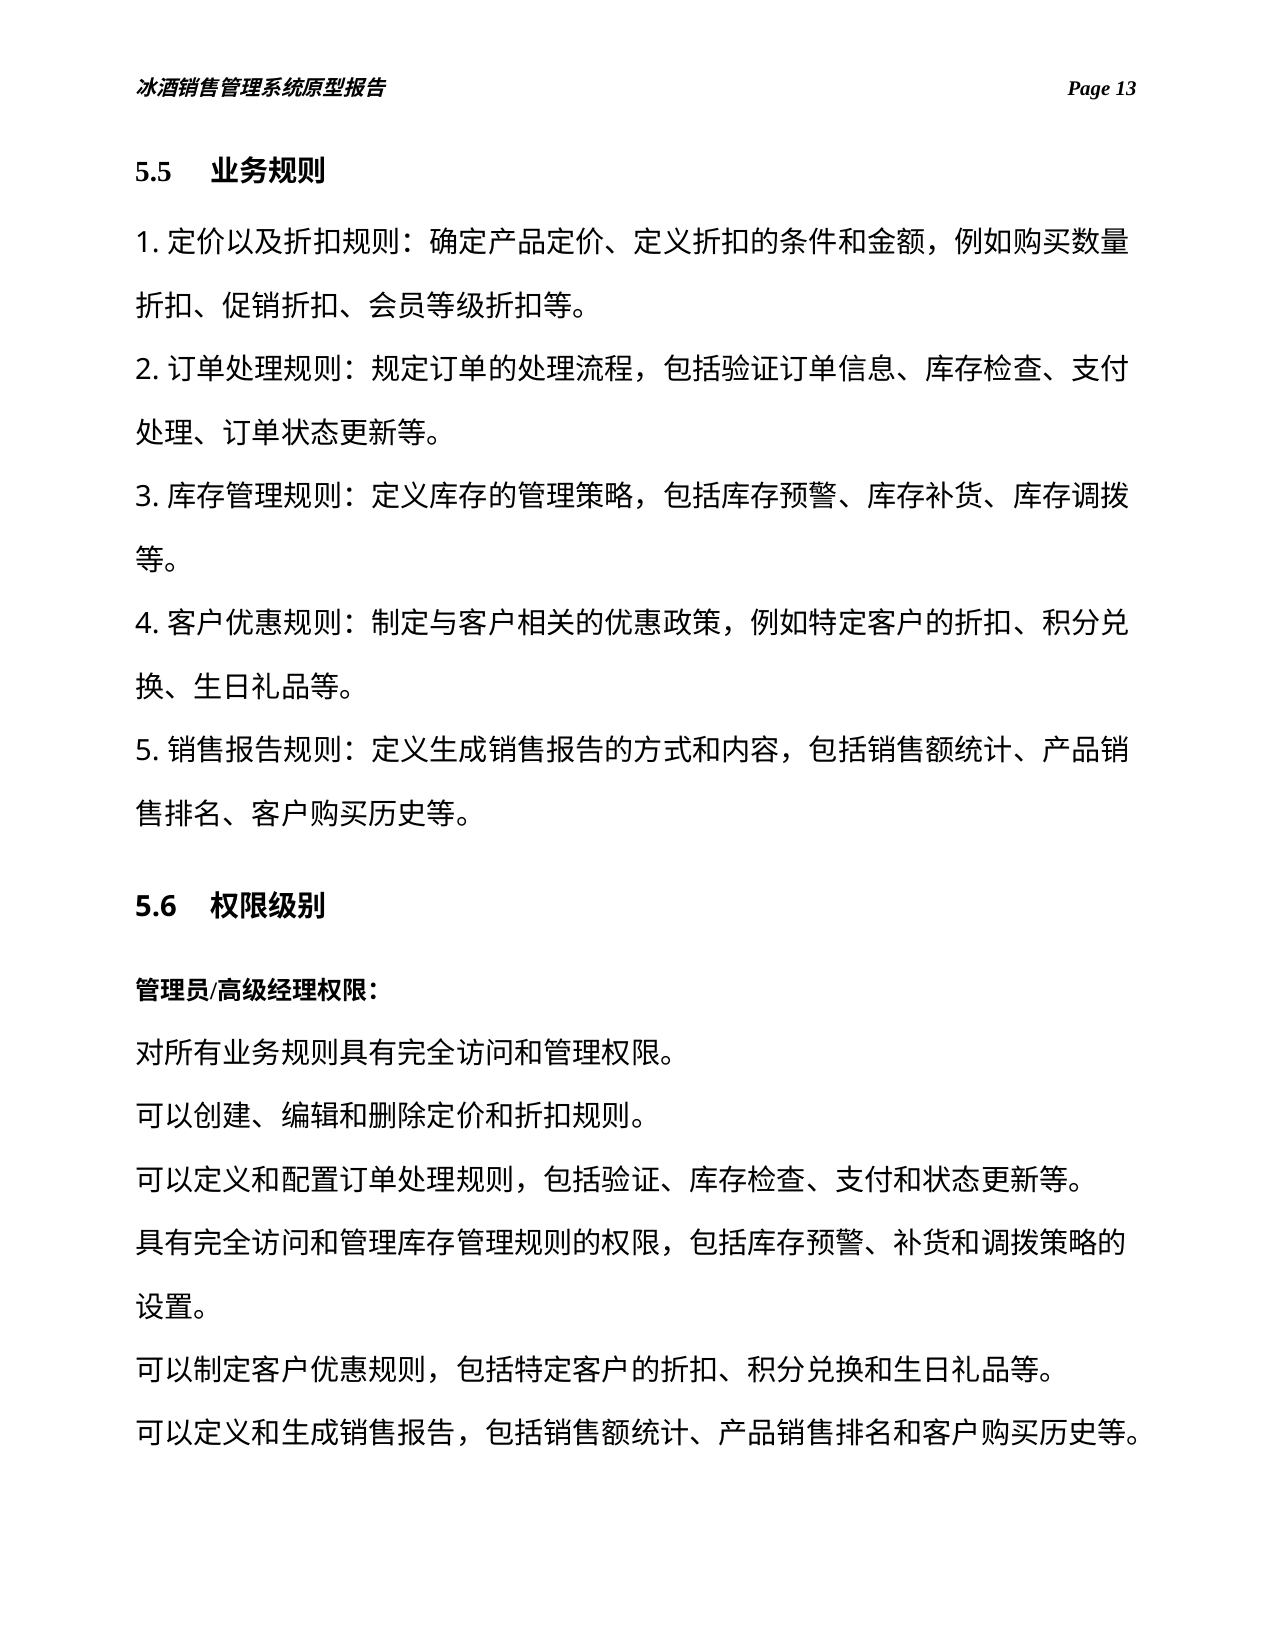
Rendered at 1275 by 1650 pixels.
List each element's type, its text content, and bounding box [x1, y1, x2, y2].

text 1. 定价以及折扣规则：确定产品定价、定义折扣的条件和金额，例如购买数量折扣、促销折扣、会员等级折扣等。 [135, 219, 1140, 325]
text 具有完全访问和管理库存管理规则的权限，包括库存预警、补货和调拨策略的设置。 [135, 1220, 1140, 1326]
text 可以定义和生成销售报告，包括销售额统计、产品销售排名和客户购买历史等。 [135, 1410, 1140, 1452]
text 对所有业务规则具有完全访问和管理权限。 [135, 1029, 1140, 1072]
text 可以定义和配置订单处理规则，包括验证、库存检查、支付和状态更新等。 [135, 1156, 1140, 1199]
subtitle 管理员/高级经理权限： [135, 979, 1140, 1004]
subtitle 权限级别 [135, 883, 1140, 925]
text 2. 订单处理规则：规定订单的处理流程，包括验证订单信息、库存检查、支付处理、订单状态更新等。 [135, 346, 1140, 452]
text 3. 库存管理规则：定义库存的管理策略，包括库存预警、库存补货、库存调拨等。 [135, 473, 1140, 579]
text 可以制定客户优惠规则，包括特定客户的折扣、积分兑换和生日礼品等。 [135, 1347, 1140, 1389]
text 可以创建、编辑和删除定价和折扣规则。 [135, 1093, 1140, 1135]
text 5. 销售报告规则：定义生成销售报告的方式和内容，包括销售额统计、产品销售排名、客户购买历史等。 [135, 727, 1140, 833]
text 4. 客户优惠规则：制定与客户相关的优惠政策，例如特定客户的折扣、积分兑换、生日礼品等。 [135, 600, 1140, 706]
subtitle 业务规则 [135, 150, 1140, 190]
